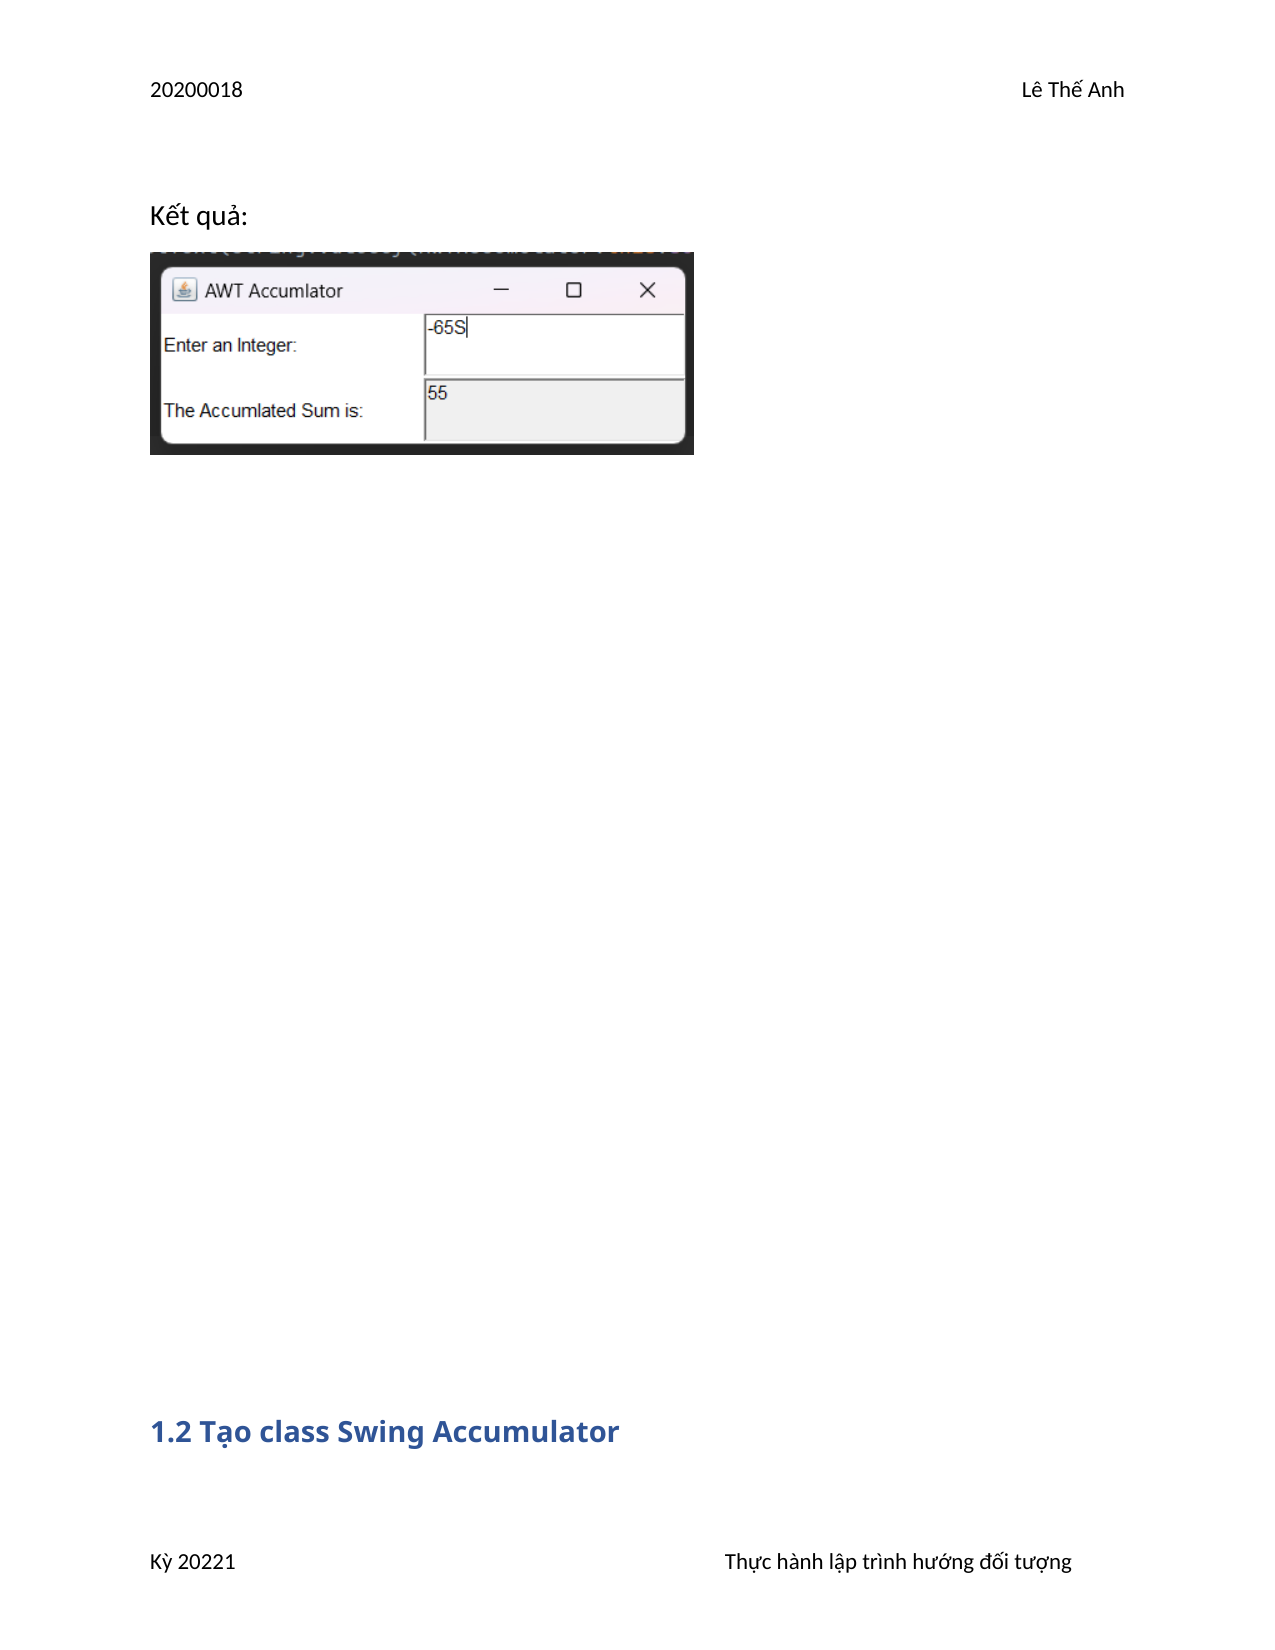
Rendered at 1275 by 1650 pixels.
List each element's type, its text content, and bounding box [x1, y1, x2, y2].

text Kết quả: [150, 197, 1125, 232]
picture [150, 252, 694, 455]
subtitle 1.2 Tạo class Swing Accumulator [150, 1411, 1125, 1451]
